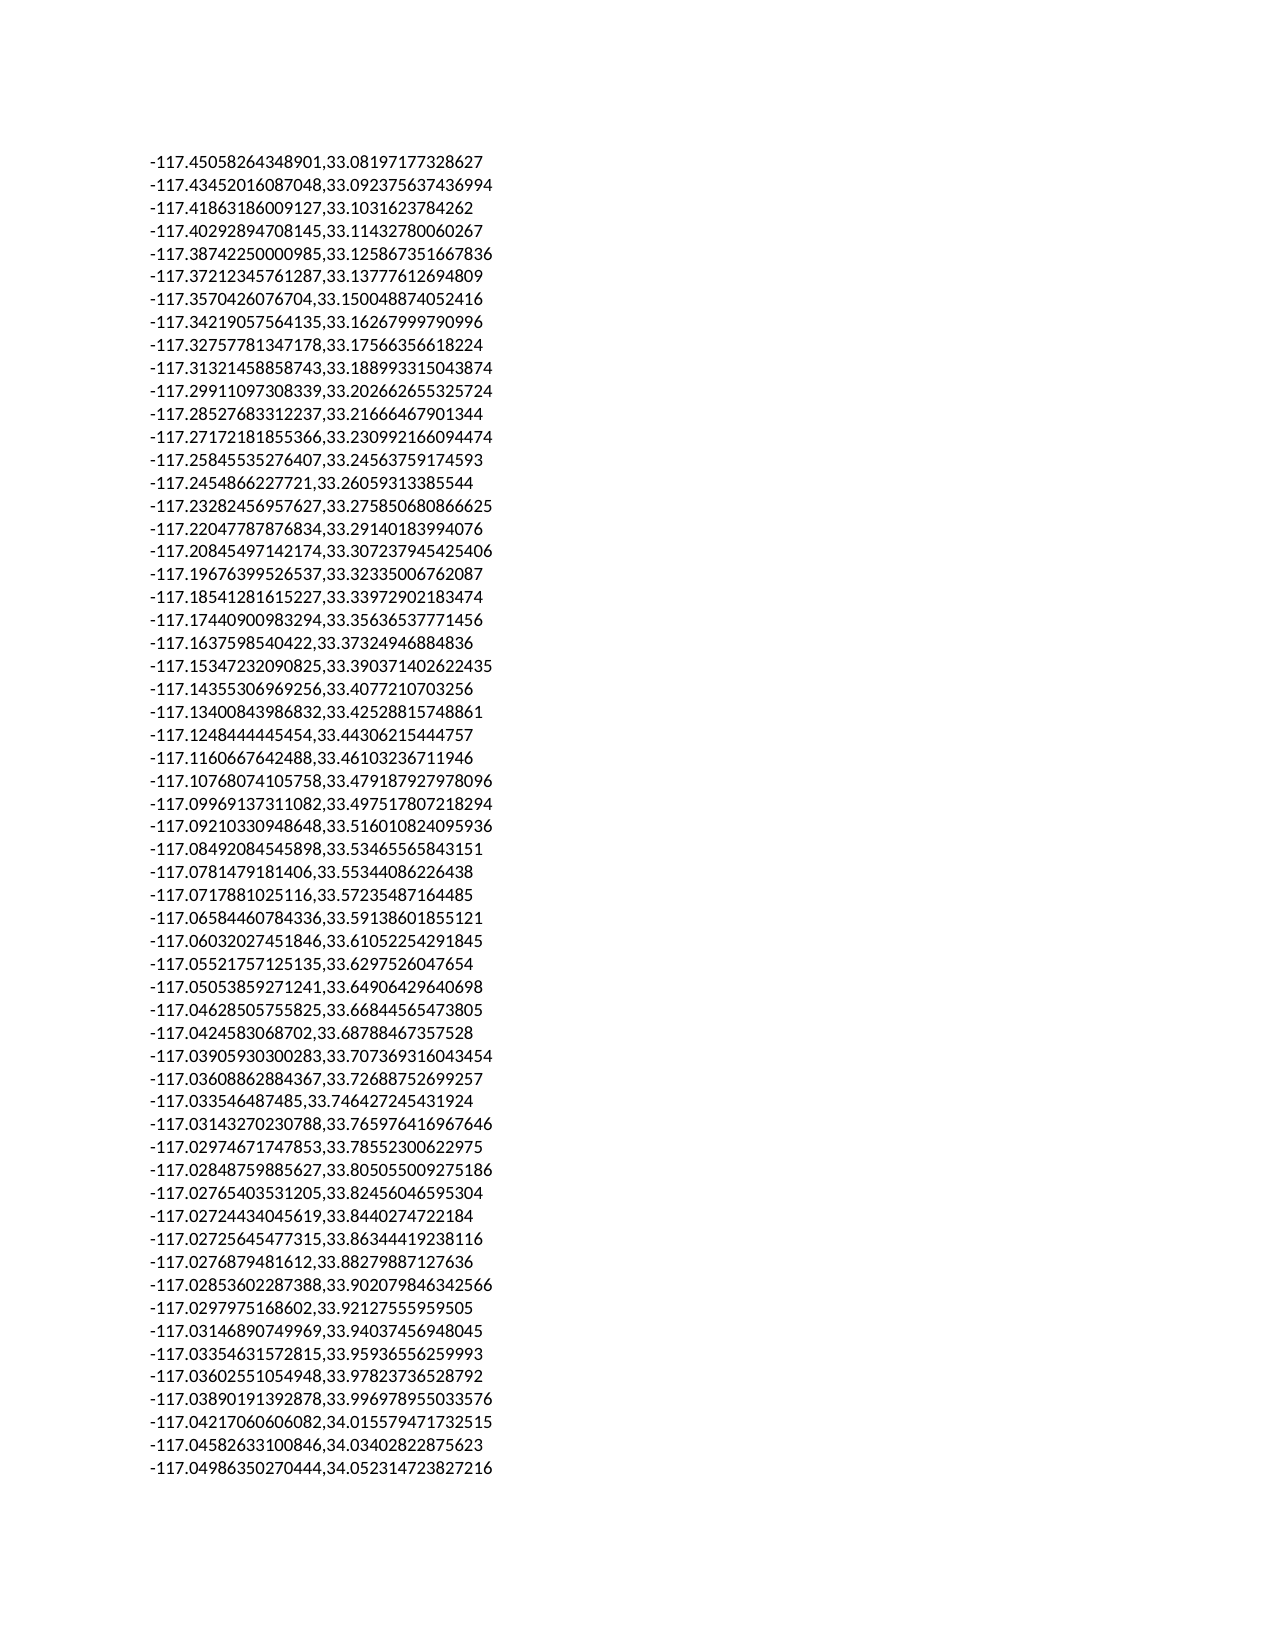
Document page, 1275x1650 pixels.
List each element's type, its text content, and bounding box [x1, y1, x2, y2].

text -117.03354631572815,33.95936556259993 [150, 1342, 1125, 1364]
text -117.04628505755825,33.66844565473805 [150, 998, 1125, 1021]
text -117.18541281615227,33.33972902183474 [150, 585, 1125, 608]
text -117.033546487485,33.746427245431924 [150, 1089, 1125, 1112]
text -117.02974671747853,33.78552300622975 [150, 1135, 1125, 1158]
text -117.22047787876834,33.29140183994076 [150, 517, 1125, 539]
text -117.40292894708145,33.11432780060267 [150, 219, 1125, 242]
text -117.0717881025116,33.57235487164485 [150, 883, 1125, 906]
text -117.20845497142174,33.307237945425406 [150, 539, 1125, 562]
text -117.02848759885627,33.805055009275186 [150, 1158, 1125, 1181]
text -117.03890191392878,33.996978955033576 [150, 1387, 1125, 1410]
text -117.0297975168602,33.92127555959505 [150, 1296, 1125, 1319]
text -117.29911097308339,33.202662655325724 [150, 379, 1125, 402]
text -117.03146890749969,33.94037456948045 [150, 1319, 1125, 1342]
text -117.34219057564135,33.16267999790996 [150, 310, 1125, 333]
text -117.03608862884367,33.72688752699257 [150, 1067, 1125, 1089]
text -117.02853602287388,33.902079846342566 [150, 1273, 1125, 1296]
text -117.04582633100846,34.03402822875623 [150, 1433, 1125, 1456]
text -117.17440900983294,33.35636537771456 [150, 608, 1125, 631]
text -117.1160667642488,33.46103236711946 [150, 746, 1125, 769]
text -117.43452016087048,33.092375637436994 [150, 173, 1125, 196]
text -117.13400843986832,33.42528815748861 [150, 700, 1125, 723]
text -117.02724434045619,33.8440274722184 [150, 1204, 1125, 1227]
text -117.3570426076704,33.150048874052416 [150, 287, 1125, 310]
text -117.03905930300283,33.707369316043454 [150, 1044, 1125, 1067]
text -117.37212345761287,33.13777612694809 [150, 264, 1125, 287]
text -117.27172181855366,33.230992166094474 [150, 425, 1125, 448]
text -117.1248444445454,33.44306215444757 [150, 723, 1125, 746]
text -117.25845535276407,33.24563759174593 [150, 448, 1125, 471]
text -117.06032027451846,33.61052254291845 [150, 929, 1125, 952]
text -117.38742250000985,33.125867351667836 [150, 242, 1125, 264]
text -117.06584460784336,33.59138601855121 [150, 906, 1125, 929]
text -117.08492084545898,33.53465565843151 [150, 837, 1125, 860]
text -117.0424583068702,33.68788467357528 [150, 1021, 1125, 1044]
text -117.10768074105758,33.479187927978096 [150, 769, 1125, 792]
text -117.04217060606082,34.015579471732515 [150, 1410, 1125, 1433]
text -117.28527683312237,33.21666467901344 [150, 402, 1125, 425]
text -117.02765403531205,33.82456046595304 [150, 1181, 1125, 1204]
text -117.2454866227721,33.26059313385544 [150, 471, 1125, 494]
text -117.09969137311082,33.497517807218294 [150, 792, 1125, 814]
text -117.03143270230788,33.765976416967646 [150, 1112, 1125, 1135]
text -117.0781479181406,33.55344086226438 [150, 860, 1125, 883]
text -117.0276879481612,33.88279887127636 [150, 1250, 1125, 1273]
text -117.09210330948648,33.516010824095936 [150, 814, 1125, 837]
text -117.32757781347178,33.17566356618224 [150, 333, 1125, 356]
text -117.15347232090825,33.390371402622435 [150, 654, 1125, 677]
text -117.31321458858743,33.188993315043874 [150, 356, 1125, 379]
text -117.05053859271241,33.64906429640698 [150, 975, 1125, 998]
text -117.03602551054948,33.97823736528792 [150, 1364, 1125, 1387]
text -117.05521757125135,33.6297526047654 [150, 952, 1125, 975]
text -117.23282456957627,33.275850680866625 [150, 494, 1125, 517]
text -117.41863186009127,33.1031623784262 [150, 196, 1125, 219]
text -117.02725645477315,33.86344419238116 [150, 1227, 1125, 1250]
text -117.14355306969256,33.4077210703256 [150, 677, 1125, 700]
text -117.1637598540422,33.37324946884836 [150, 631, 1125, 654]
text -117.04986350270444,34.052314723827216 [150, 1456, 1125, 1479]
text -117.45058264348901,33.08197177328627 [150, 150, 1125, 173]
text -117.19676399526537,33.32335006762087 [150, 562, 1125, 585]
